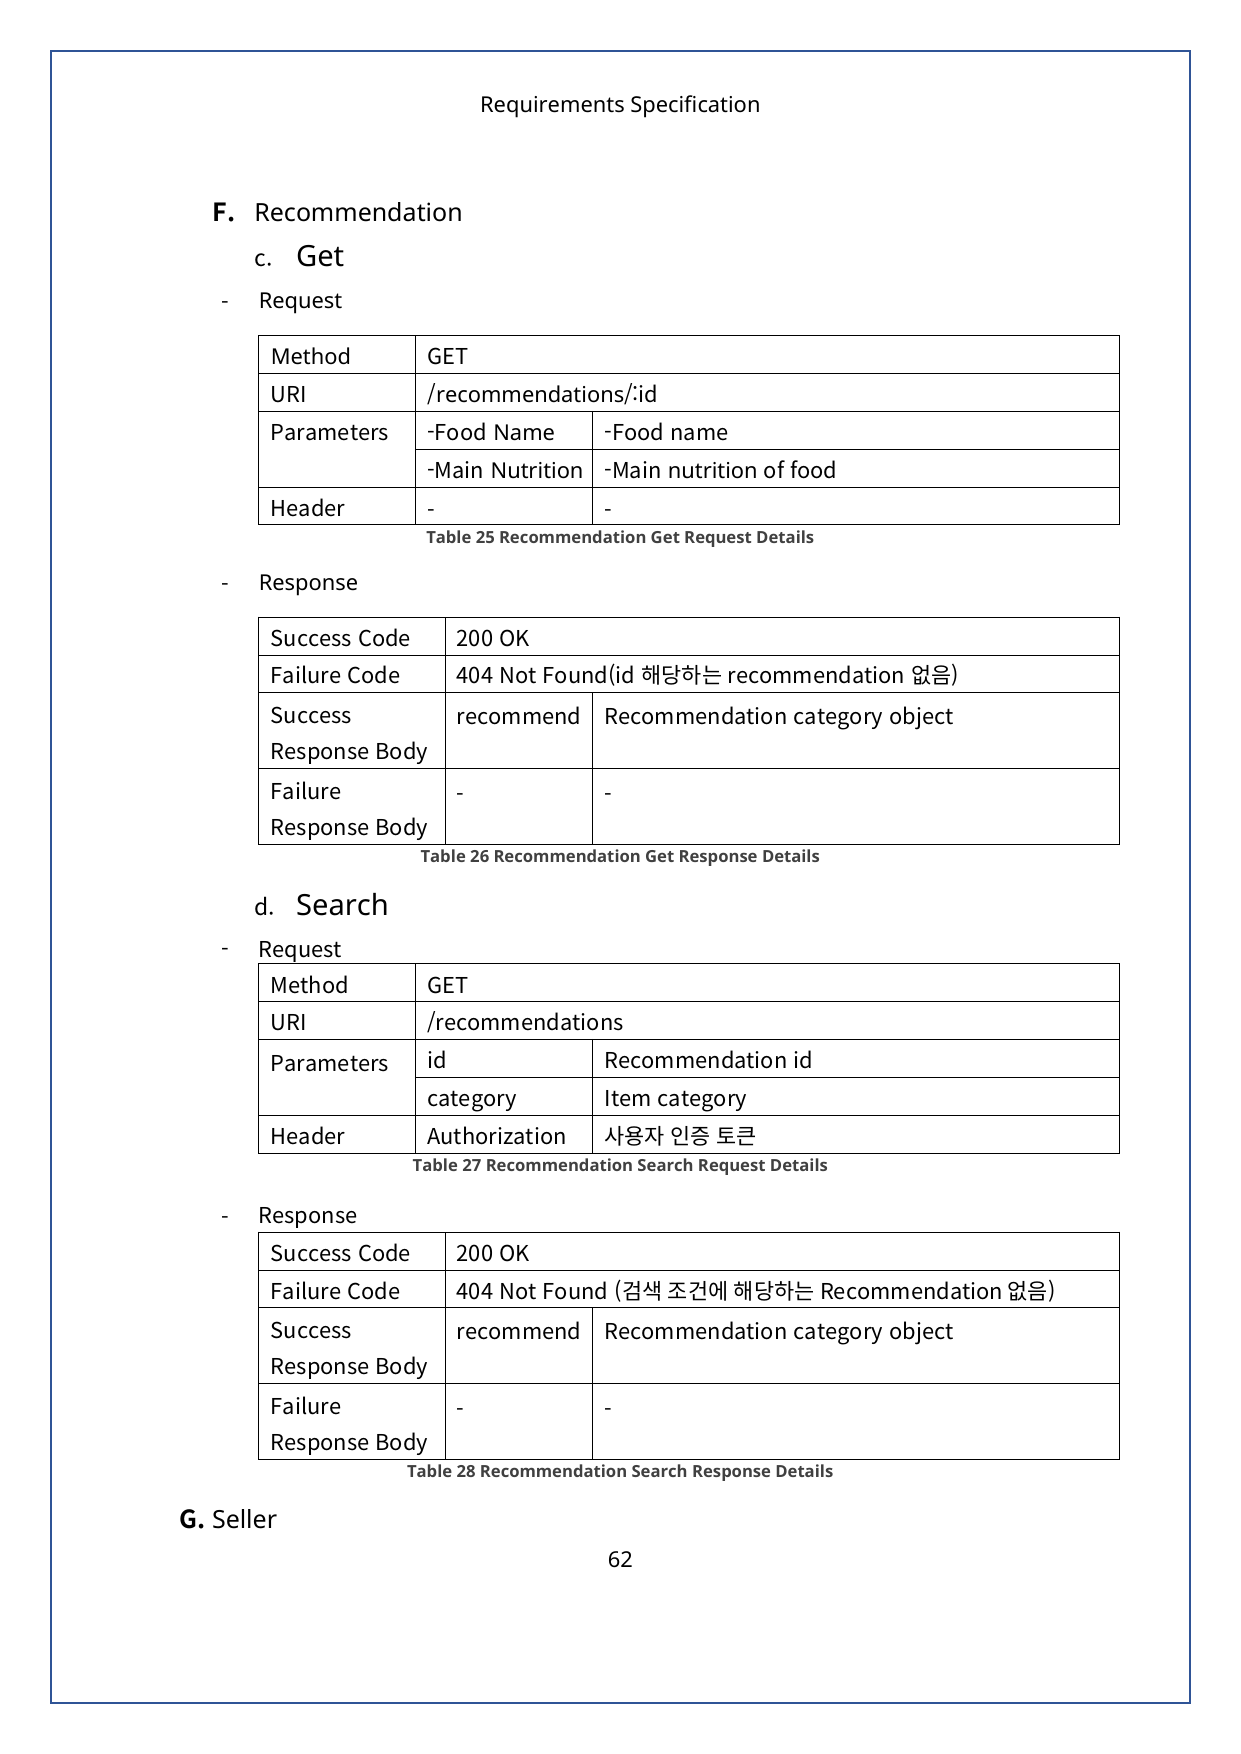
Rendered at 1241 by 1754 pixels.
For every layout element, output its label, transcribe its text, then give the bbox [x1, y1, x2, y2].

table_header 200 OK [446, 618, 1119, 654]
subtitle Search [254, 884, 1090, 924]
table_cell Header [259, 1116, 415, 1152]
table_cell - [416, 488, 592, 524]
table_cell /recommendations [416, 1002, 1119, 1039]
table_cell - [593, 488, 1119, 524]
table_cell Parameters [259, 412, 415, 487]
table_cell Recommendation category object [593, 1308, 1119, 1383]
table_cell Item category [593, 1078, 1119, 1115]
table_cell -Food Name [416, 412, 592, 449]
subtitle Get [254, 236, 1090, 275]
table_cell URI [259, 1002, 415, 1039]
table_header Success Code [259, 1233, 445, 1269]
table_cell Recommendation category object [593, 693, 1119, 768]
table_header Method [259, 964, 415, 1001]
table_cell -Main Nutrition [416, 450, 592, 487]
table_cell - [593, 769, 1119, 843]
table_cell Failure Response Body [259, 1384, 445, 1459]
table_cell - [446, 1384, 592, 1459]
table_cell Success Response Body [259, 1308, 445, 1383]
table_cell URI [259, 374, 415, 411]
table_cell category [416, 1078, 592, 1115]
table_cell 사용자 인증 토큰 [593, 1116, 1119, 1152]
table_header GET [416, 336, 1119, 373]
table_cell id [416, 1040, 592, 1077]
table_cell - [593, 1384, 1119, 1459]
table_header GET [416, 964, 1119, 1001]
table_cell 404 Not Found (검색 조건에 해당하는 Recommendation없음) [446, 1271, 1119, 1307]
list Request [221, 283, 1090, 315]
table_cell Parameters [259, 1040, 415, 1115]
table_cell 404 Not Found(id 해당하는 recommendation 없음) [446, 656, 1119, 692]
table_cell -Food name [593, 412, 1119, 449]
table_cell - [446, 769, 592, 843]
table_header 200 OK [446, 1233, 1119, 1269]
subtitle Seller [179, 1499, 1090, 1535]
subtitle Recommendation [212, 193, 1090, 229]
list Response [221, 564, 1090, 596]
text - Request [221, 932, 1090, 963]
table_cell /recommendations/:id [416, 374, 1119, 411]
table_cell Failure Code [259, 656, 445, 692]
table_cell Header [259, 488, 415, 524]
table_cell Failure Code [259, 1271, 445, 1307]
table_header Method [259, 336, 415, 373]
table_cell recommend [446, 693, 592, 768]
table_cell Failure Response Body [259, 769, 445, 843]
table_cell Recommendation id [593, 1040, 1119, 1077]
table_cell -Main nutrition of food [593, 450, 1119, 487]
table_header Success Code [259, 618, 445, 654]
table_cell Success Response Body [259, 693, 445, 768]
list Response [221, 1193, 1090, 1232]
table_cell recommend [446, 1308, 592, 1383]
table_cell Authorization [416, 1116, 592, 1152]
